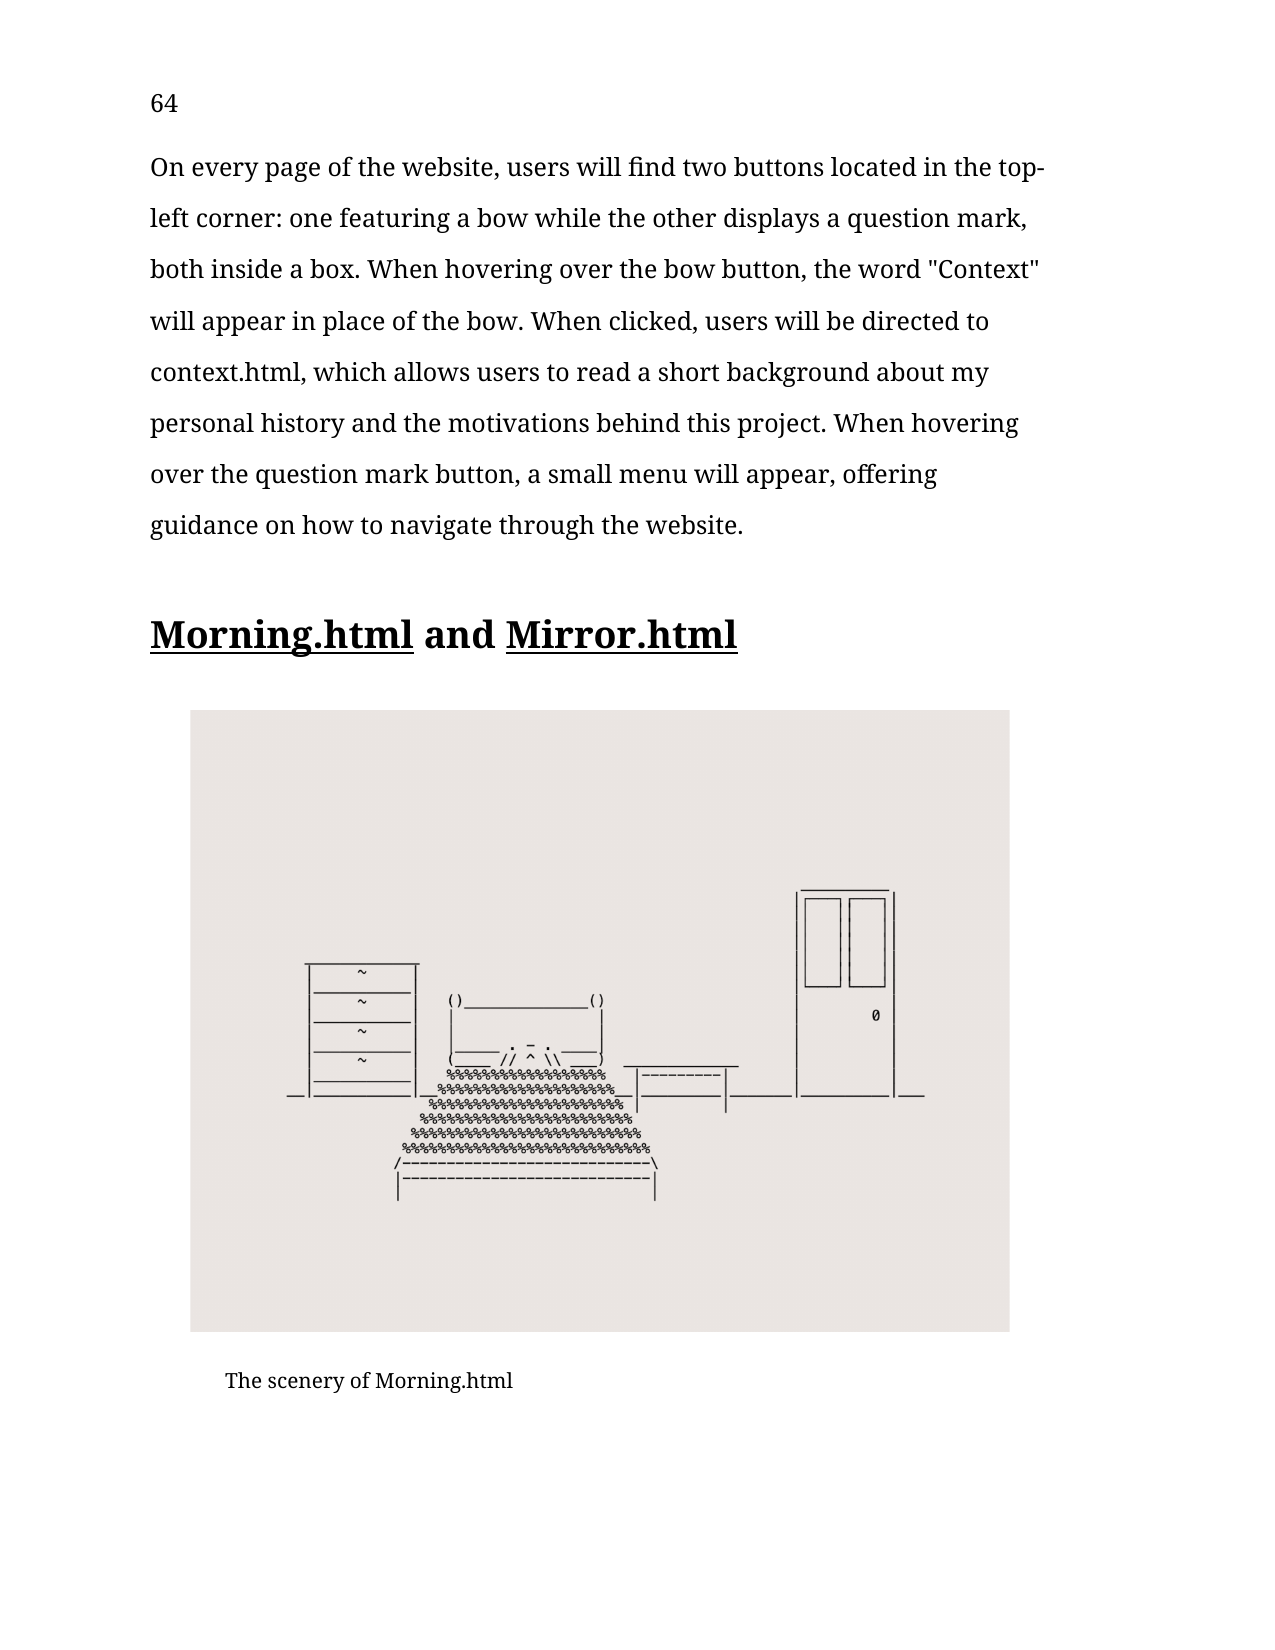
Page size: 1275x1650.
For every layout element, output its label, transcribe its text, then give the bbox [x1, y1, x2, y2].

picture [190, 710, 1010, 1332]
subtitle Morning.html and Mirror.html [150, 608, 1050, 659]
subtitle On every page of the website, users will find two buttons located in the top-left corner: one featuring a bow while the other displays a question mark, both inside a box. When hovering over the bow button, the word "Context" will appear in place of the bow. When clicked, users will be directed to context.html, which allows users to read a short background about my personal history and the motivations behind this project. When hovering over the question mark button, a small menu will appear, offering guidance on how to navigate through the website. [150, 150, 1050, 541]
title The scenery of Morning.html [225, 1366, 975, 1394]
